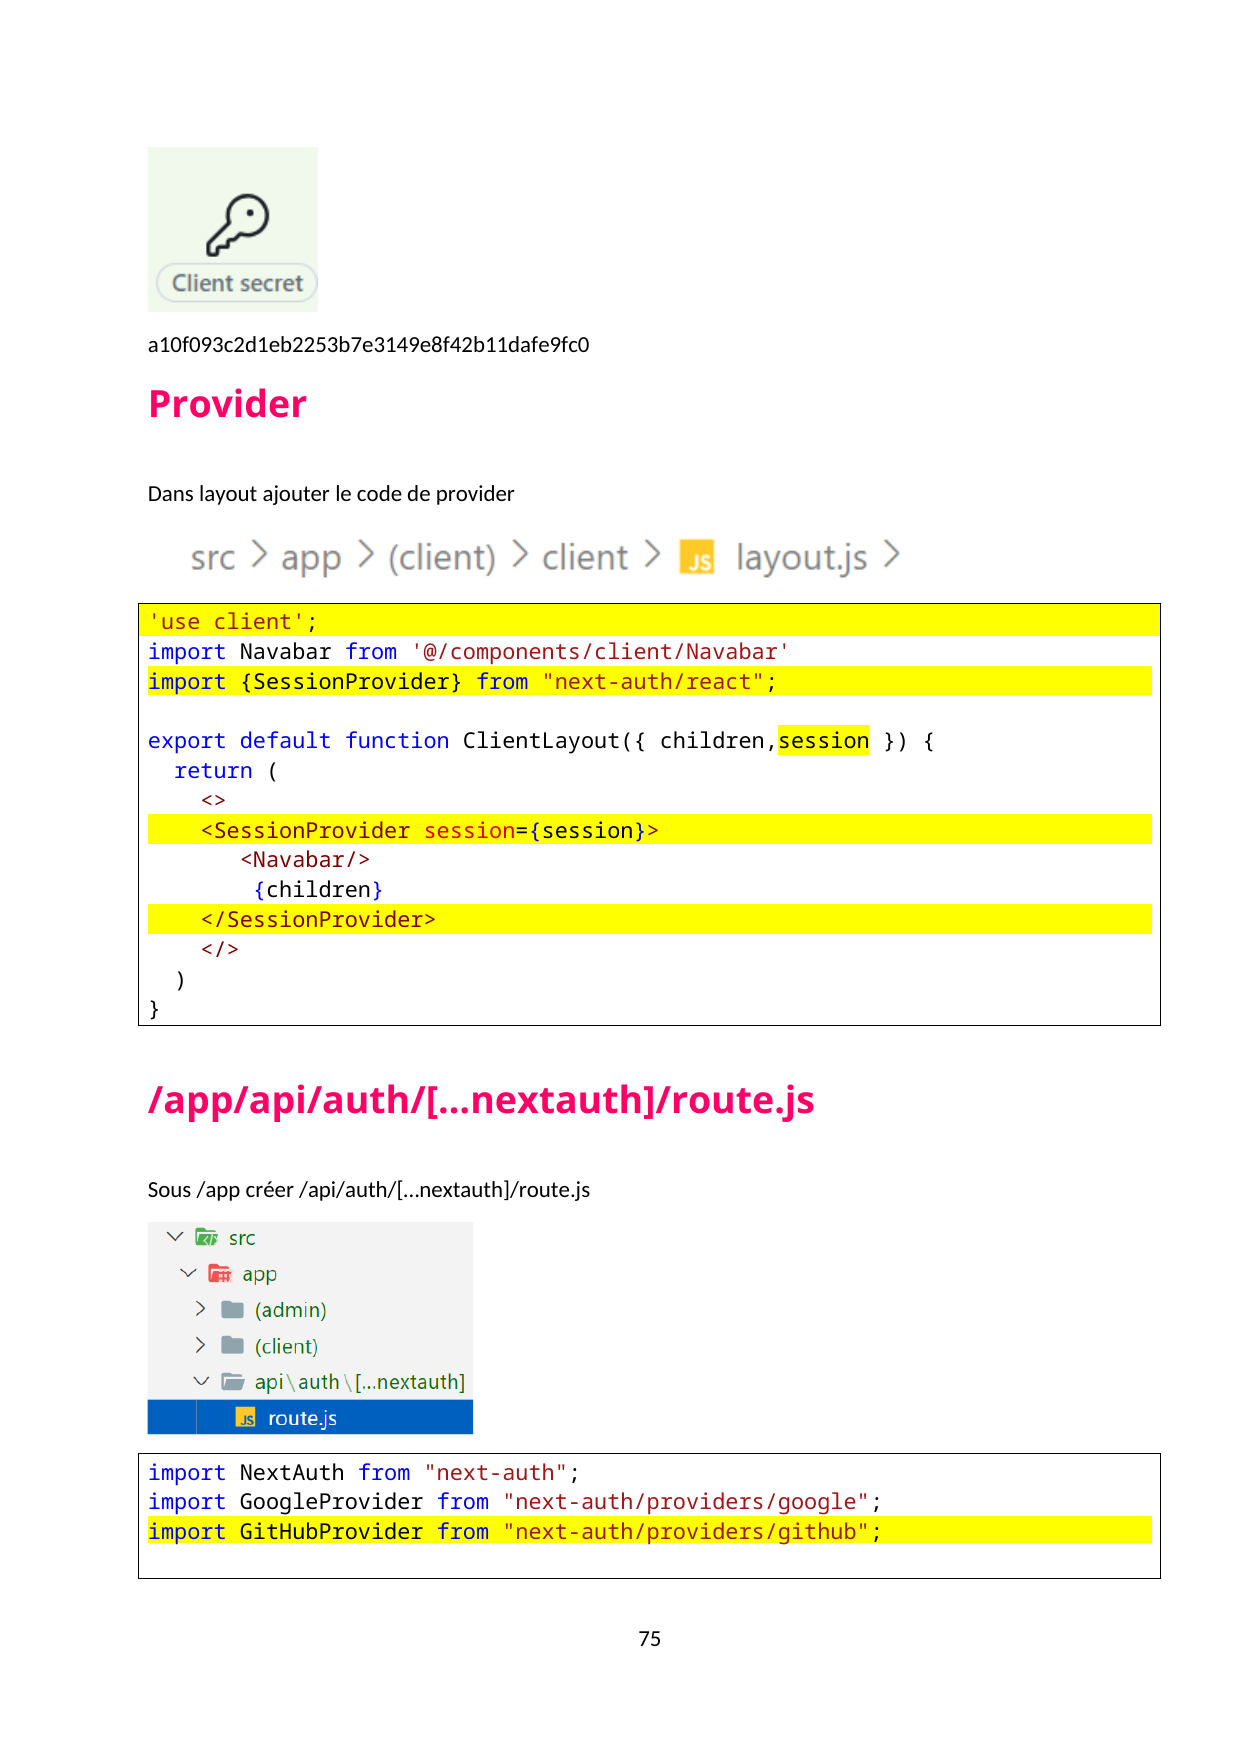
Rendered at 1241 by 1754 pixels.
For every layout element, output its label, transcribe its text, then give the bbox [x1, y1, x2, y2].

text Sous /app créer /api/auth/[…nextauth]/route.js [148, 1175, 1152, 1203]
text export default function ClientLayout({ children,session }) { [148, 725, 778, 755]
subtitle Provider [148, 377, 1152, 428]
subtitle /app/api/auth/[…nextauth]/route.js [148, 1073, 1152, 1124]
text a10f093c2d1eb2253b7e3149e8f42b11dafe9fc0 [148, 331, 1152, 358]
text import GoogleProvider from "next-auth/providers/google"; [148, 1486, 1152, 1516]
text <> [148, 785, 1152, 814]
text Dans layout ajouter le code de provider [148, 479, 1152, 507]
text export default function ClientLayout({ children,session }) { [869, 725, 1152, 755]
text </> [148, 934, 1152, 963]
text import NextAuth from "next-auth"; [139, 1454, 1160, 1486]
text import GitHubProvider from "next-auth/providers/github"; [148, 1516, 1152, 1543]
picture [147, 1222, 474, 1435]
text return ( [148, 755, 1152, 785]
text } [139, 990, 1160, 1025]
text import {SessionProvider} from "next-auth/react"; [148, 666, 1152, 695]
text 'use client'; [139, 604, 1160, 636]
text <Navabar/> [148, 844, 1152, 874]
text ) [148, 963, 1152, 990]
text import Navabar from '@/components/client/Navabar' [148, 636, 1152, 666]
text </SessionProvider> [148, 904, 1152, 934]
picture [147, 147, 318, 312]
text {children} [148, 874, 1152, 904]
picture [147, 526, 906, 584]
text <SessionProvider session={session}> [148, 814, 1152, 844]
